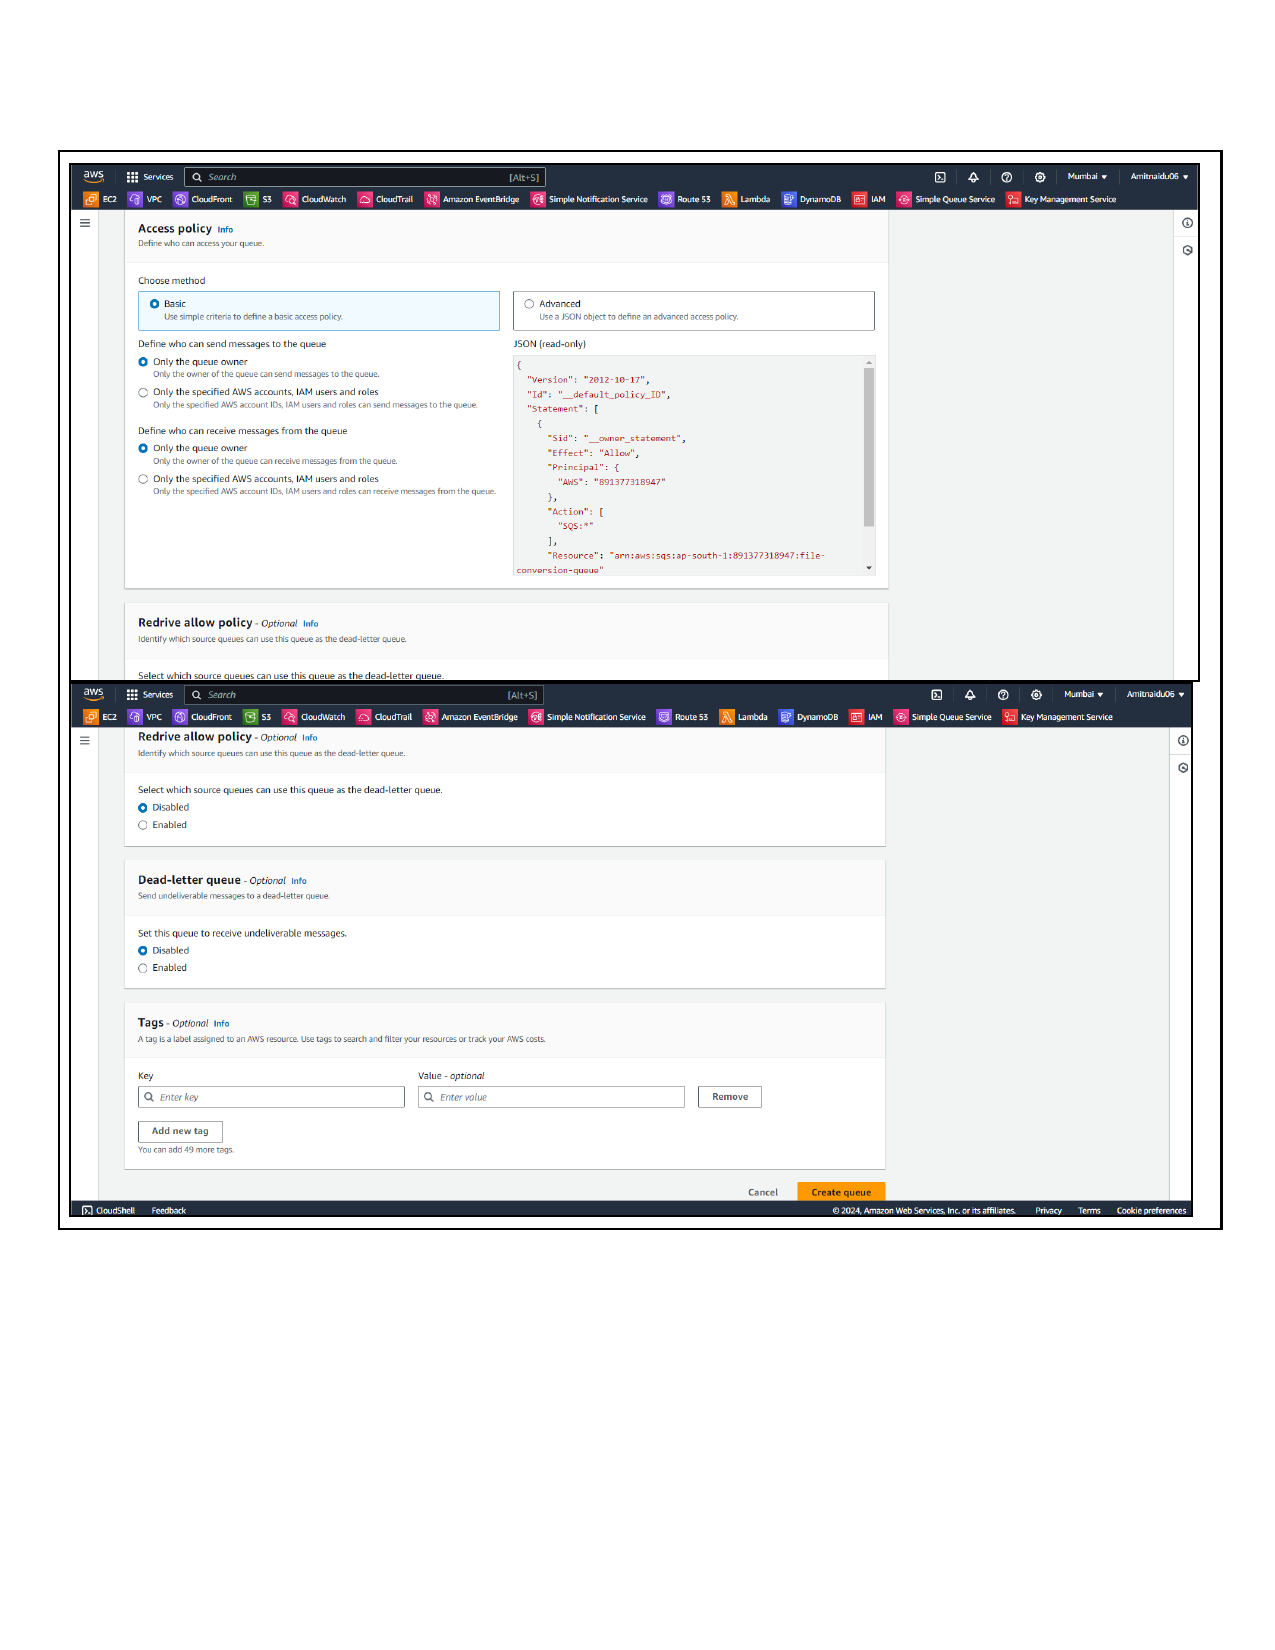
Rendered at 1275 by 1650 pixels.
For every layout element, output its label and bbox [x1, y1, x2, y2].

picture [71, 165, 1198, 680]
picture [71, 684, 1191, 1215]
table_header [60, 152, 1220, 1228]
